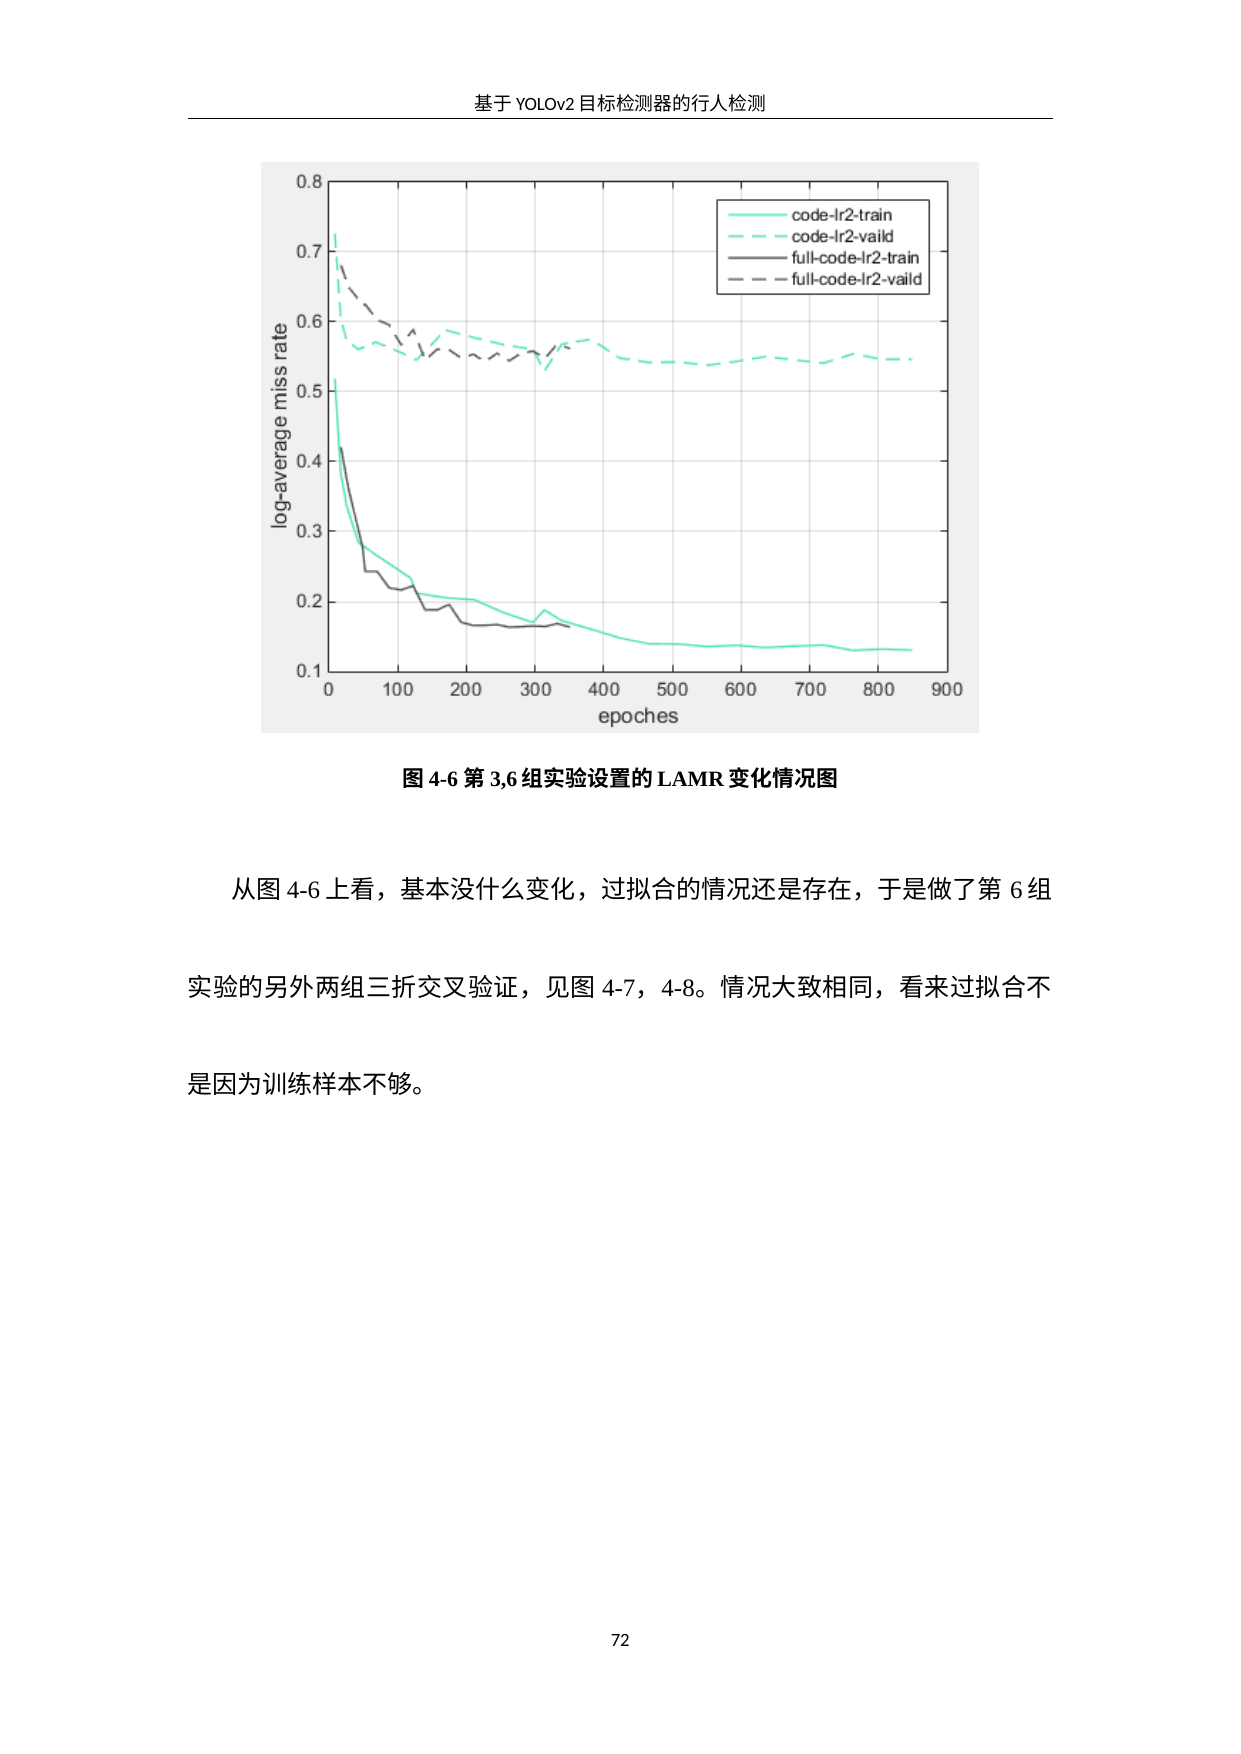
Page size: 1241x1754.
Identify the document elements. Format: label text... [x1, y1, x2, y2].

text 从图4-6上看，基本没什么变化，过拟合的情况还是存在，于是做了第6组实验的另外两组三折交叉验证，见图4-7，4-8。情况大致相同，看来过拟合不是因为训练样本不够。 [187, 856, 1053, 1116]
text 图4-6 第3,6组实验设置的LAMR变化情况图 [187, 760, 1053, 793]
picture [261, 162, 980, 733]
